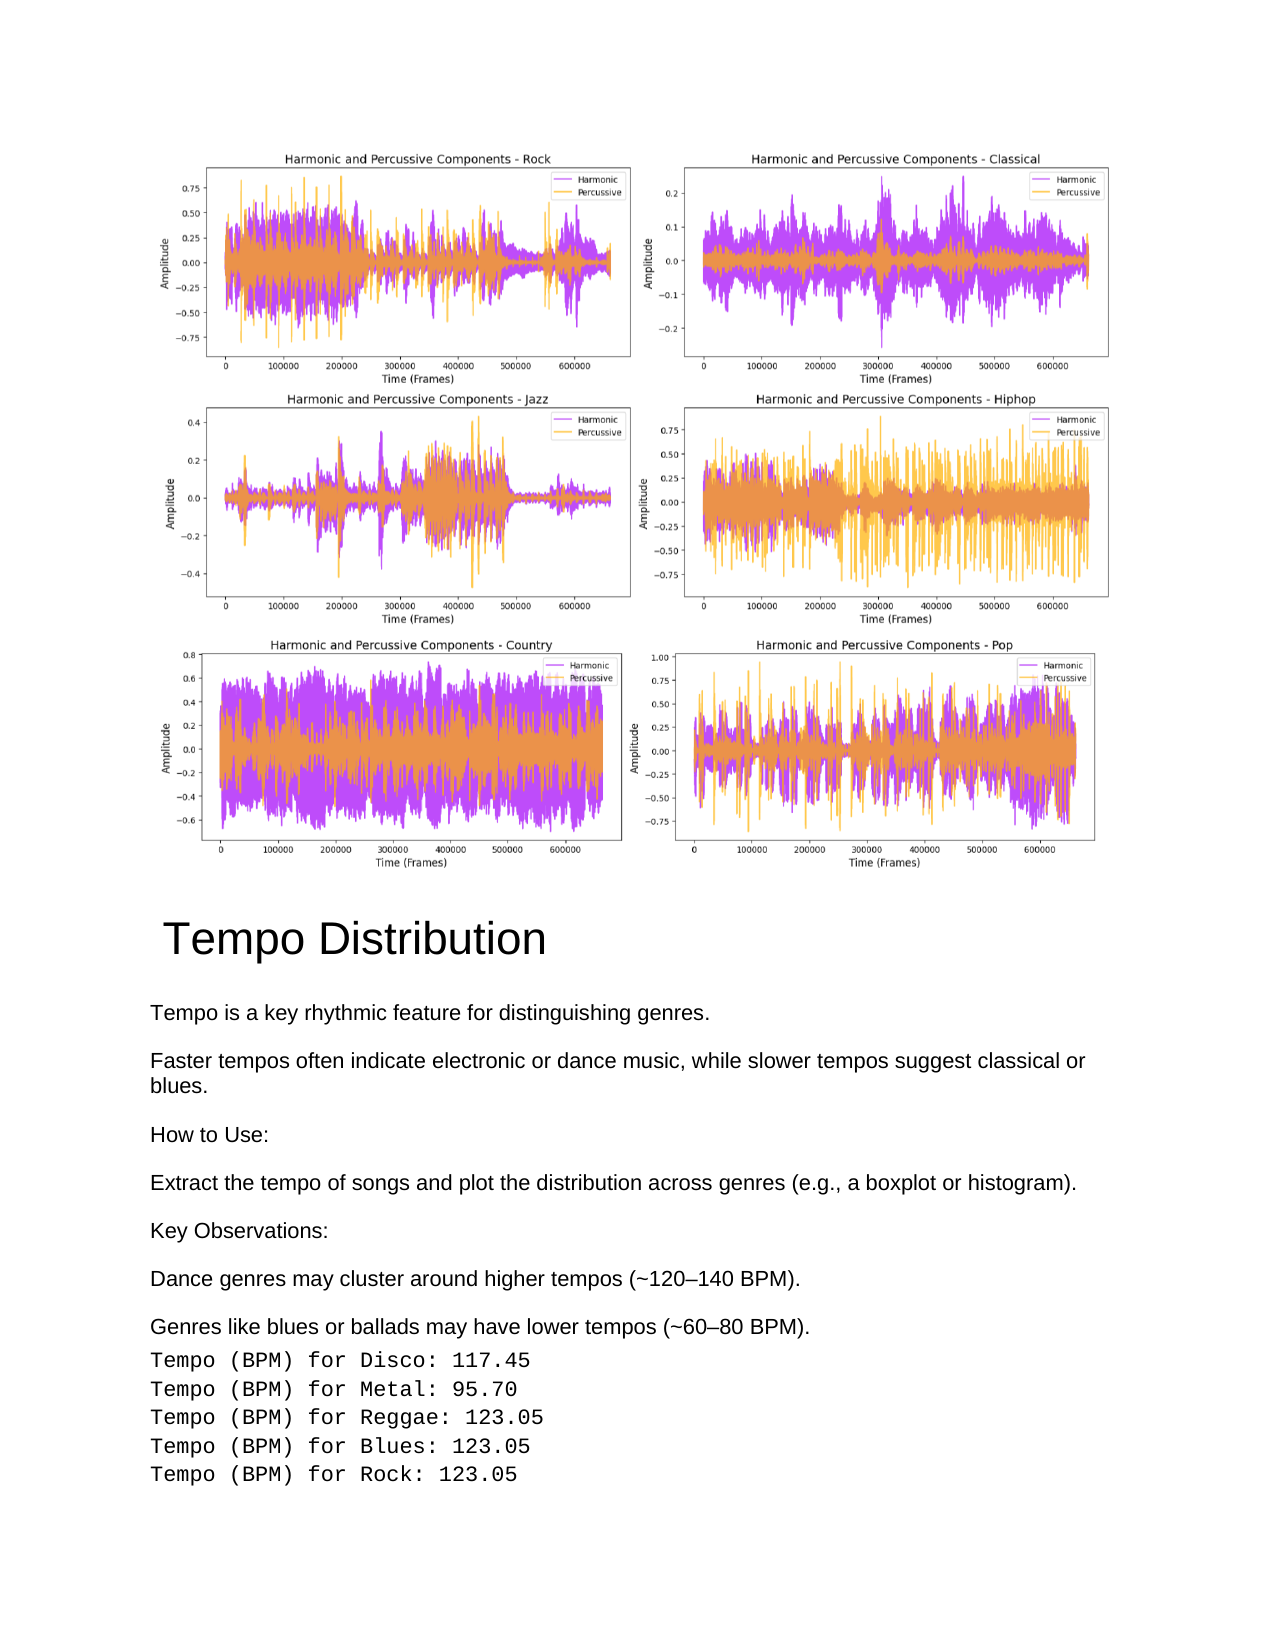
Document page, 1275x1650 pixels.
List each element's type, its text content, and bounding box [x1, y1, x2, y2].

text How to Use: [150, 1121, 1125, 1147]
text Tempo (BPM) for Reggae: 123.05 [150, 1406, 1125, 1431]
subtitle Tempo Distribution [162, 912, 1125, 964]
text Tempo (BPM) for Disco: 117.45 [150, 1349, 1125, 1374]
text Tempo (BPM) for Rock: 123.05 [150, 1463, 1125, 1488]
text Dance genres may cluster around higher tempos (~120–140 BPM). [150, 1266, 1125, 1291]
text Key Observations: [150, 1218, 1125, 1243]
text Faster tempos often indicate electronic or dance music, while slower tempos suggest classical or blues. [150, 1048, 1125, 1098]
text Tempo (BPM) for Blues: 123.05 [150, 1435, 1125, 1460]
text Genres like blues or ballads may have lower tempos (~60–80 BPM). [150, 1314, 1125, 1339]
text Tempo is a key rhythmic feature for distinguishing genres. [150, 1000, 1125, 1025]
picture [150, 150, 1125, 627]
text Tempo (BPM) for Metal: 95.70 [150, 1378, 1125, 1403]
text Extract the tempo of songs and plot the distribution across genres (e.g., a boxplot or histogram). [150, 1169, 1125, 1195]
picture [150, 631, 1125, 881]
